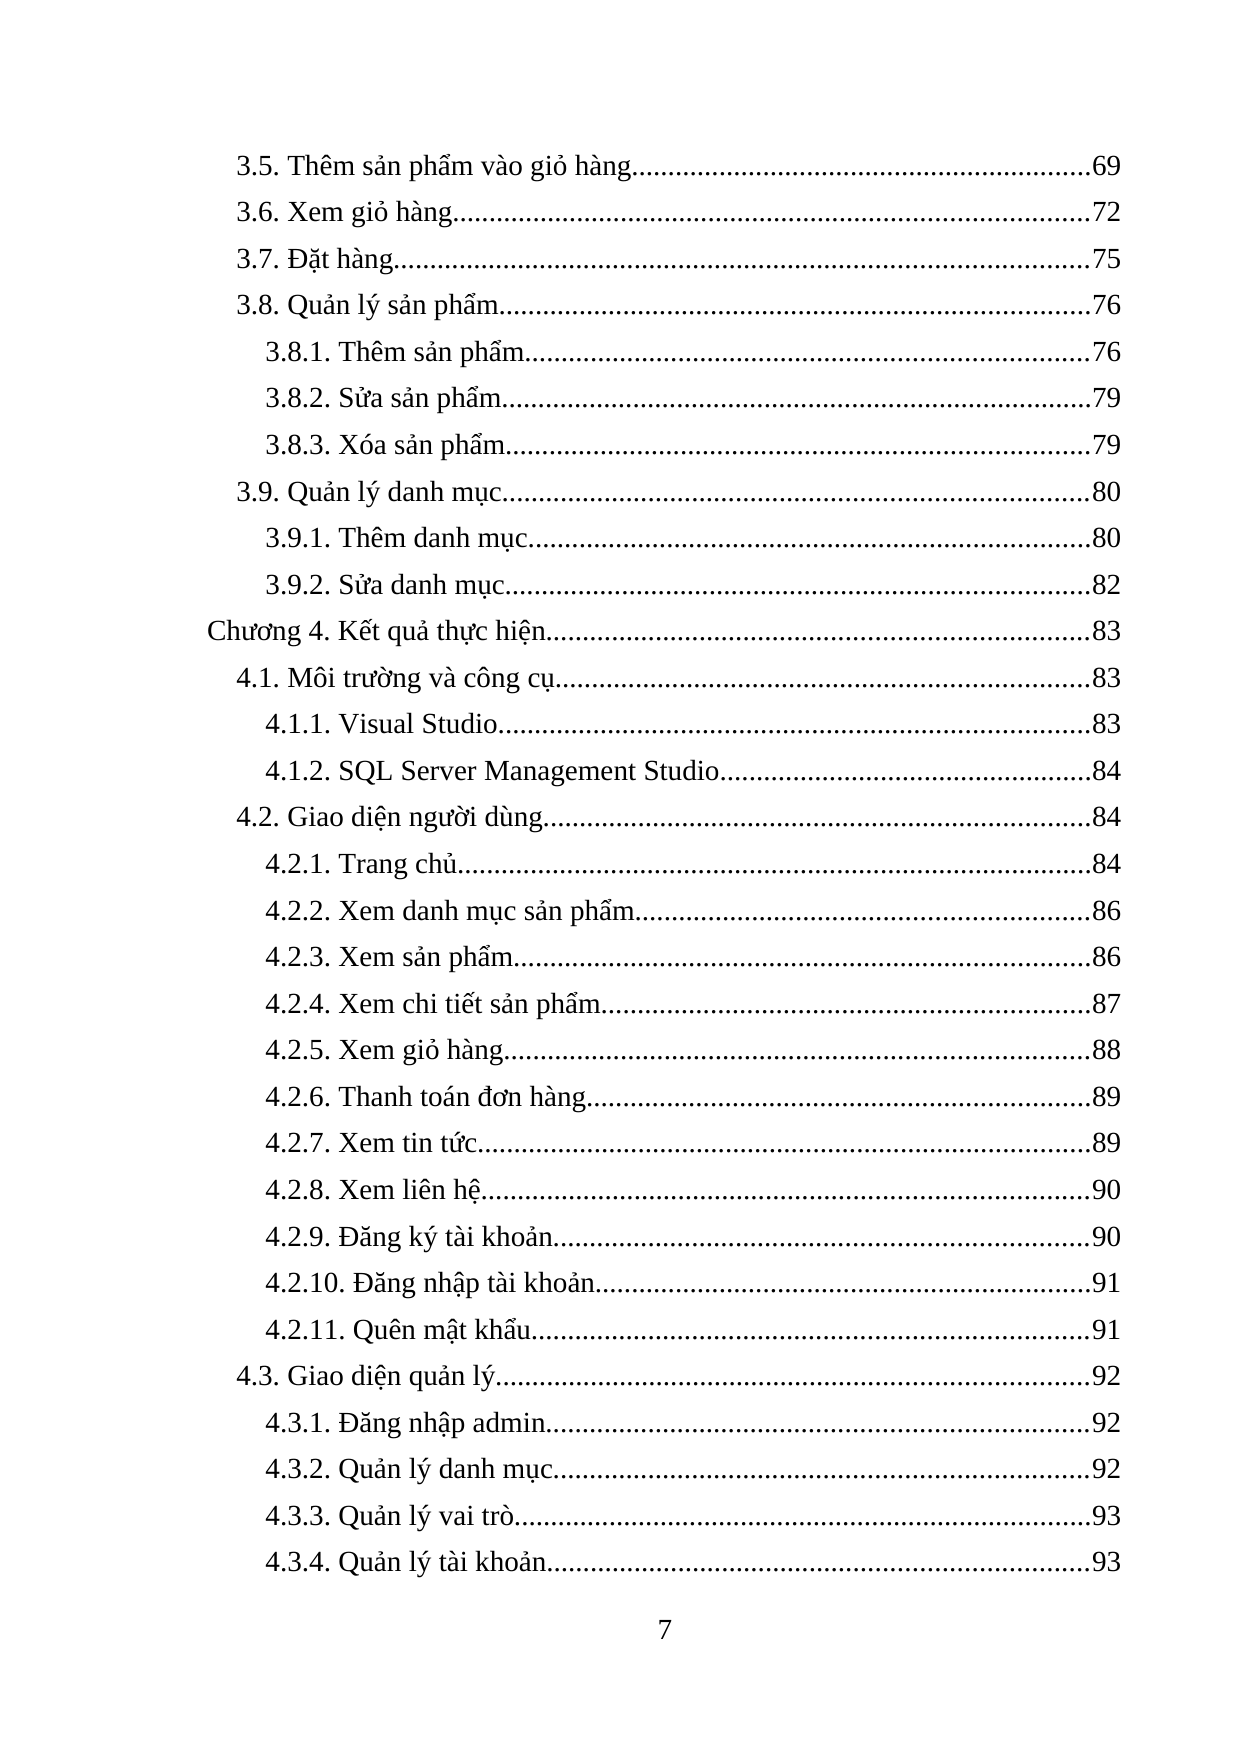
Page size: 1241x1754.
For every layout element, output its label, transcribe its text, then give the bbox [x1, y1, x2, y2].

text 3.6. Xem giỏ hàng 72 [236, 194, 1122, 228]
text 3.8.3. Xóa sản phẩm 79 [265, 427, 1122, 461]
text 4.2.10. Đăng nhập tài khoản 91 [265, 1265, 1122, 1299]
text 4.3. Giao diện quản lý 92 [236, 1358, 1122, 1392]
text 4.3.1. Đăng nhập admin 92 [265, 1405, 1122, 1438]
text 3.5. Thêm sản phẩm vào giỏ hàng 69 [236, 148, 1122, 181]
text 4.3.2. Quản lý danh mục 92 [265, 1451, 1122, 1485]
text 4.2.3. Xem sản phẩm 86 [265, 939, 1122, 973]
text 4.2.1. Trang chủ 84 [265, 846, 1122, 880]
text 4.2.9. Đăng ký tài khoản 90 [265, 1219, 1122, 1252]
text 3.9. Quản lý danh mục 80 [236, 474, 1122, 507]
text 3.8. Quản lý sản phẩm 76 [236, 287, 1122, 321]
text 4.1. Môi trường và công cụ 83 [236, 660, 1122, 693]
text 4.3.3. Quản lý vai trò 93 [265, 1498, 1122, 1532]
text 3.9.2. Sửa danh mục 82 [265, 567, 1122, 600]
text 3.8.2. Sửa sản phẩm 79 [265, 381, 1122, 414]
text 4.2.5. Xem giỏ hàng 88 [265, 1032, 1122, 1066]
text 4.2.7. Xem tin tức 89 [265, 1126, 1122, 1159]
text 4.3.4. Quản lý tài khoản 93 [265, 1544, 1122, 1578]
text Chương 4. Kết quả thực hiện 83 [207, 613, 1122, 647]
text 4.1.2. SQL Server Management Studio 84 [265, 753, 1122, 787]
text 4.2.4. Xem chi tiết sản phẩm 87 [265, 986, 1122, 1019]
text 4.2.11. Quên mật khẩu 91 [265, 1312, 1122, 1345]
text 4.2.8. Xem liên hệ 90 [265, 1172, 1122, 1206]
text 4.1.1. Visual Studio 83 [265, 706, 1122, 740]
text 4.2.6. Thanh toán đơn hàng 89 [265, 1079, 1122, 1112]
text 3.7. Đặt hàng 75 [236, 241, 1122, 274]
text 4.2. Giao diện người dùng 84 [236, 799, 1122, 833]
text 4.2.2. Xem danh mục sản phẩm 86 [265, 893, 1122, 926]
text 3.9.1. Thêm danh mục 80 [265, 520, 1122, 554]
text 3.8.1. Thêm sản phẩm 76 [265, 334, 1122, 367]
